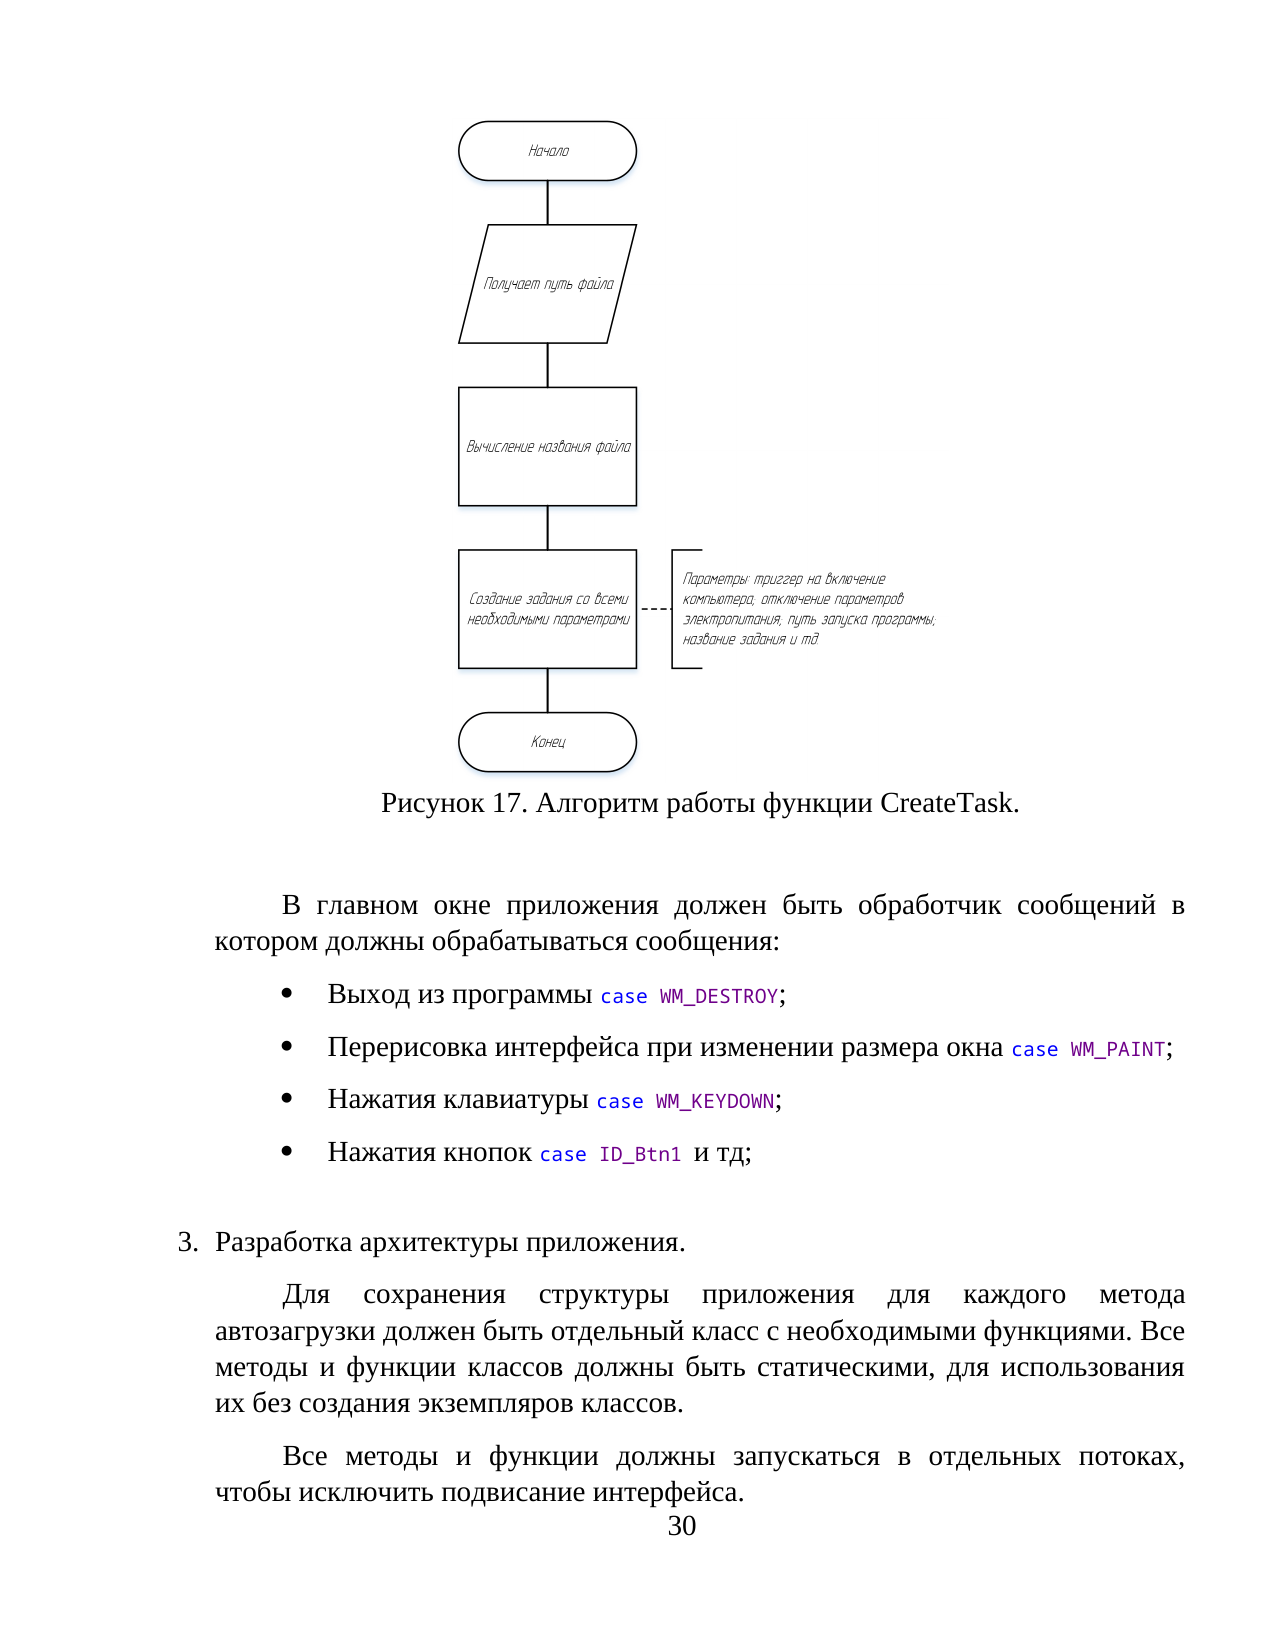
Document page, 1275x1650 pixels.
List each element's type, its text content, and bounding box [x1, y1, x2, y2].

list Выход из программы case WM_DESTROY; [214, 976, 1186, 1009]
list Рисунок 17. Алгоритм работы функции CreateTask. [215, 785, 1186, 819]
picture [452, 118, 949, 783]
list Перерисовка интерфейса при изменении размера окна case WM_PAINT; [214, 1029, 1186, 1062]
list Разработка архитектуры приложения. [177, 1224, 1186, 1257]
text Все методы и функции должны запускаться в отдельных потоках, чтобы исключить подвисание интерфейса. [215, 1438, 1186, 1507]
text Для сохранения структуры приложения для каждого метода автозагрузки должен быть отдельный класс с необходимыми функциями. Все методы и функции классов должны быть статическими, для использования их без создания экземпляров классов. [215, 1276, 1186, 1418]
list Нажатия кнопок case ID_Btn1 и тд; [214, 1134, 1186, 1168]
list Нажатия клавиатуры case WM_KEYDOWN; [214, 1082, 1186, 1115]
text В главном окне приложения должен быть обработчик сообщений в котором должны обрабатываться сообщения: [214, 887, 1186, 957]
